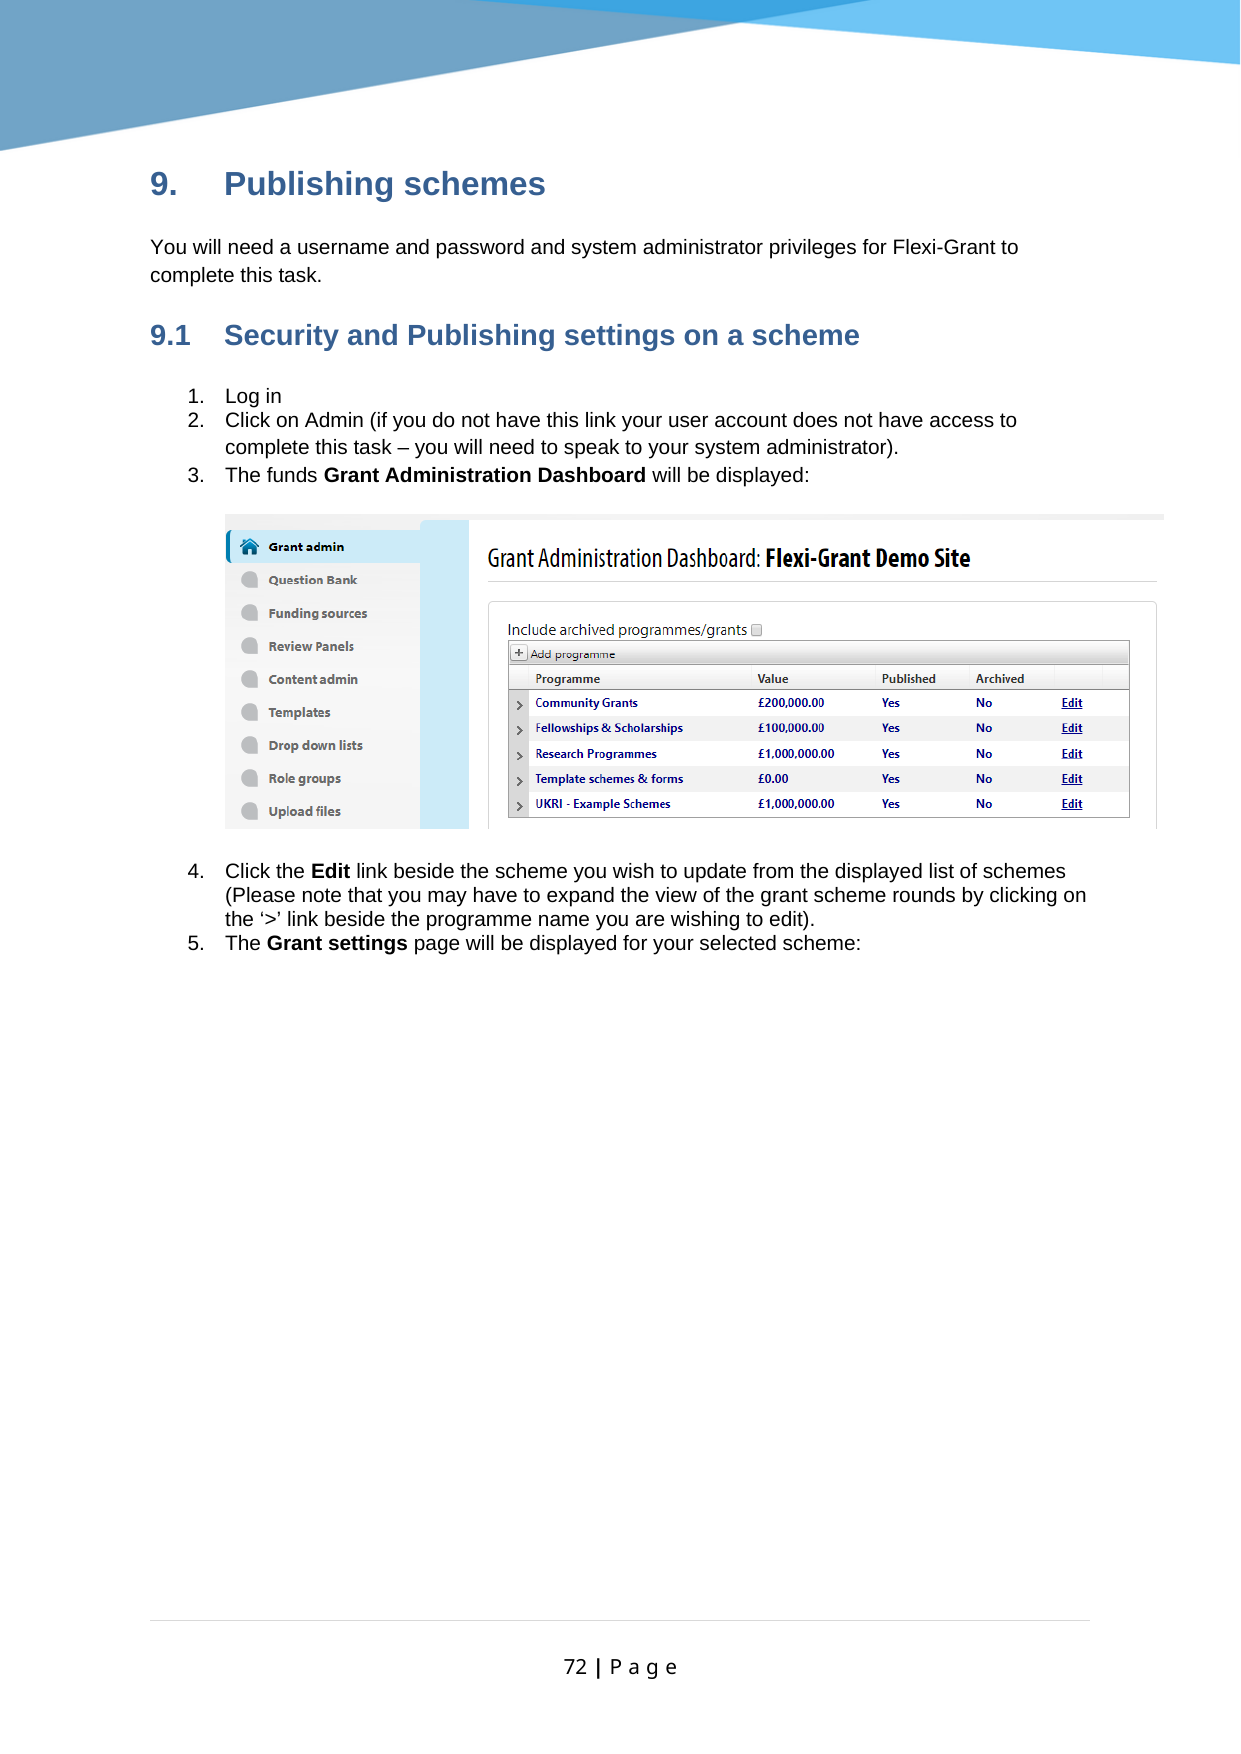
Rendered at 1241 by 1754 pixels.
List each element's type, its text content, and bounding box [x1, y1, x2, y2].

list The Grant settings page will be displayed for your selected scheme: [187, 931, 1090, 955]
list The funds Grant Administration Dashboard will be displayed: [187, 463, 1090, 487]
list Click on Admin (if you do not have this link your user account does not have access to complete this task – you will need to speak to your system administrator). [187, 408, 1090, 459]
list Log in [187, 384, 1090, 408]
text You will need a username and password and system administrator privileges for Flexi-Grant to complete this task. [150, 235, 1090, 287]
picture [225, 514, 1164, 829]
list Click the Edit link beside the scheme you wish to update from the displayed list of schemes (Please note that you may have to expand the view of the grant scheme rounds by clicking on the ‘>’ link beside the programme name you are wishing to edit). [187, 859, 1090, 931]
subtitle 9. Publishing schemes [150, 150, 1090, 202]
picture [0, 0, 1241, 158]
subtitle 9.1 Security and Publishing settings on a scheme [150, 318, 1090, 351]
